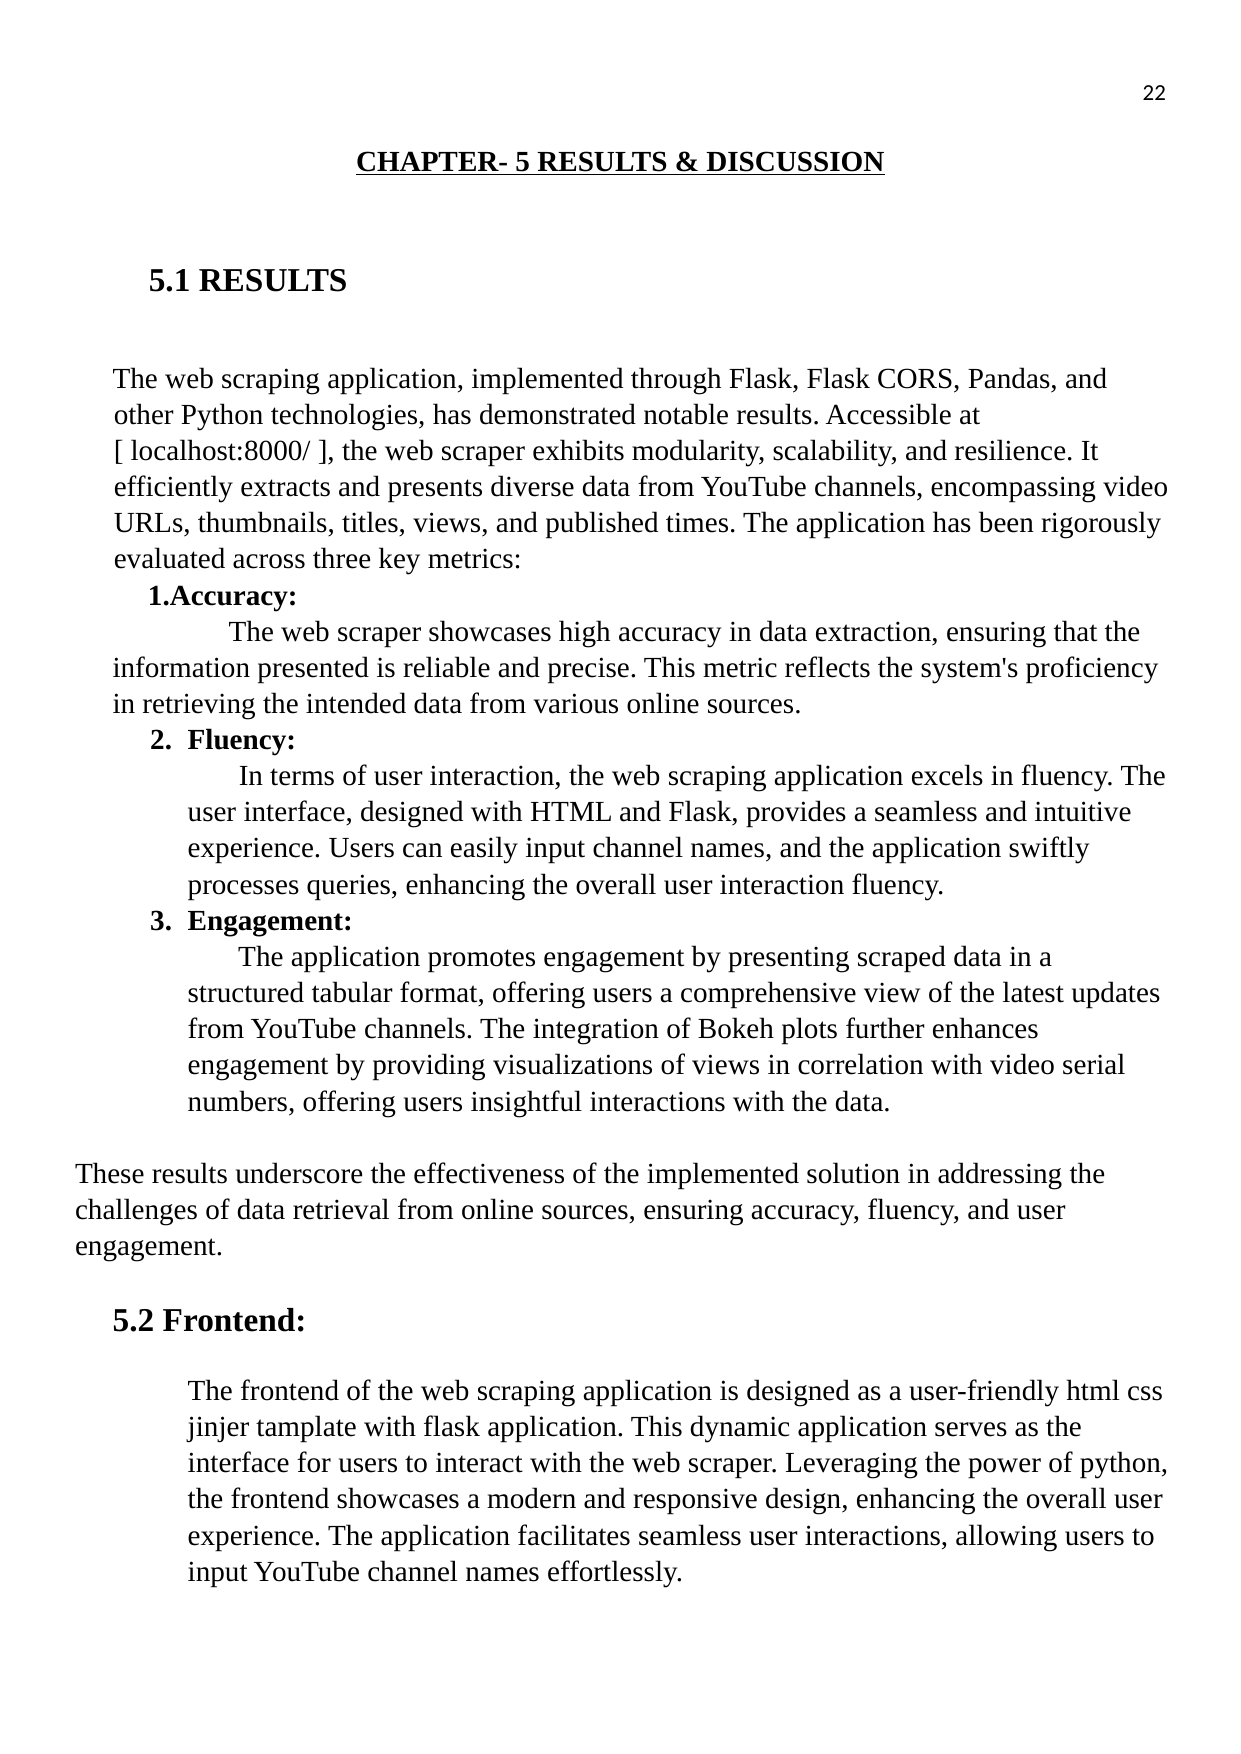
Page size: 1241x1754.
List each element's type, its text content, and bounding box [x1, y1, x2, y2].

list The web scraper showcases high accuracy in data extraction, ensuring that the information presented is reliable and precise. This metric reflects the system's proficiency in retrieving the intended data from various online sources. [112, 614, 1172, 719]
list Engagement: [150, 903, 1172, 936]
list Fluency: [150, 722, 1172, 756]
list In terms of user interaction, the web scraping application excels in fluency. The user interface, designed with HTML and Flask, provides a seamless and intuitive experience. Users can easily input channel names, and the application swiftly processes queries, enhancing the overall user interaction fluency. [187, 758, 1172, 900]
text These results underscore the effectiveness of the implemented solution in addressing the challenges of data retrieval from online sources, ensuring accuracy, fluency, and user engagement. [75, 1156, 1172, 1262]
text 1.Accuracy: [75, 578, 1172, 611]
text The web scraping application, implemented through Flask, Flask CORS, Pandas, and other Python technologies, has demonstrated notable results. Accessible at [ localhost:8000/ ], the web scraper exhibits modularity, scalability, and resilience. It efficiently extracts and presents diverse data from YouTube channels, encompassing video URLs, thumbnails, titles, views, and published times. The application has been rigorously evaluated across three key metrics: [112, 361, 1172, 575]
text The frontend of the web scraping application is designed as a user-friendly html css jinjer tamplate with flask application. This dynamic application serves as the interface for users to interact with the web scraper. Leveraging the power of python, the frontend showcases a modern and responsive design, enhancing the overall user experience. The application facilitates seamless user interactions, allowing users to input YouTube channel names effortlessly. [187, 1373, 1172, 1587]
text 5.2 Frontend: [112, 1301, 1172, 1339]
subtitle CHAPTER- 5 RESULTS & DISCUSSION [75, 144, 1165, 178]
list The application promotes engagement by presenting scraped data in a structured tabular format, offering users a comprehensive view of the latest updates from YouTube channels. The integration of Bokeh plots further enhances engagement by providing visualizations of views in correlation with video serial numbers, offering users insightful interactions with the data. [187, 939, 1172, 1117]
subtitle 5.1 RESULTS [148, 260, 1167, 298]
